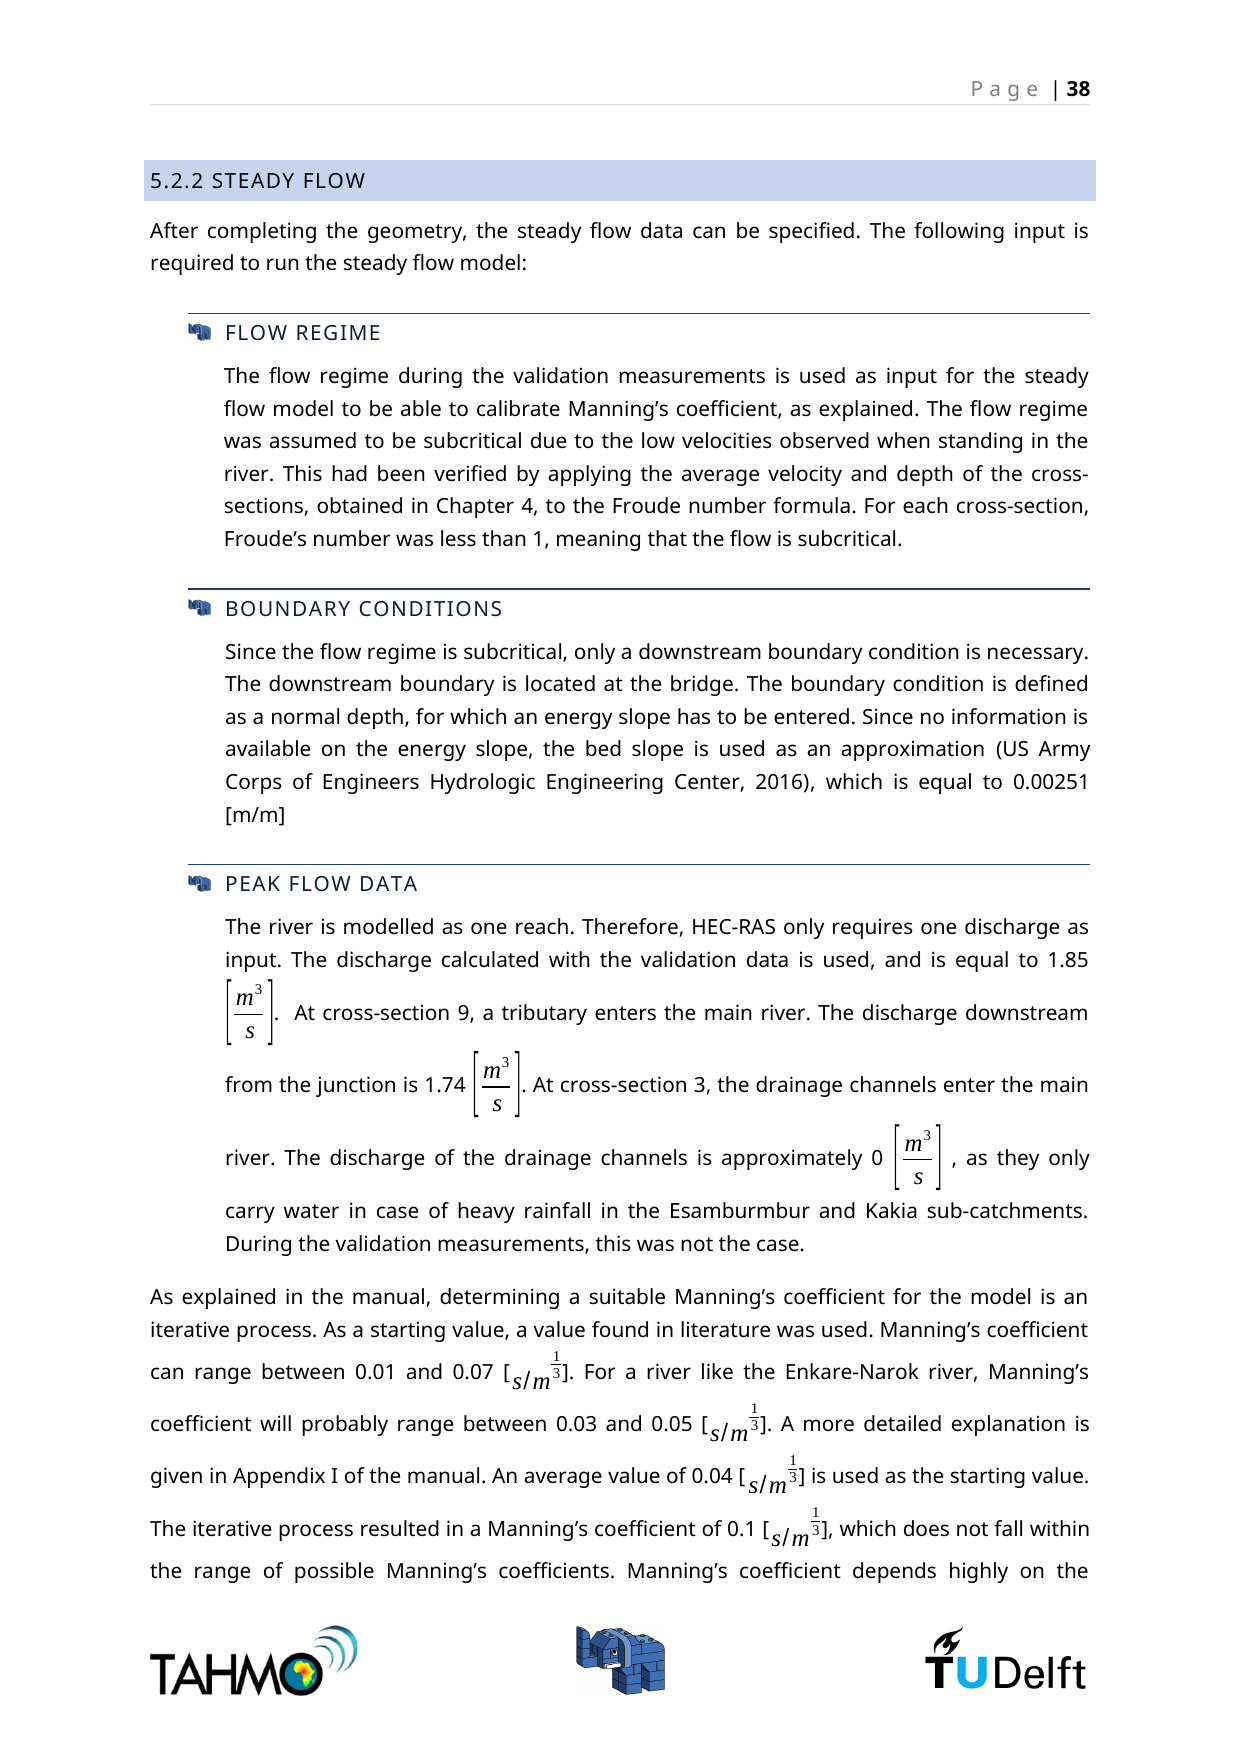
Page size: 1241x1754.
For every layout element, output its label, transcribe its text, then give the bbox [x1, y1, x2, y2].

subtitle Flow regime [187, 314, 1090, 347]
list Since the flow regime is subcritical, only a downstream boundary condition is necessary. The downstream boundary is located at the bridge. The boundary condition is defined as a normal depth, for which an energy slope has to be entered. Since no information is available on the energy slope, the bed slope is used as an approximation , which is equal to 0.00251 [m/m] [225, 637, 1090, 828]
subtitle Peak flow data [187, 865, 1090, 898]
text After completing the geometry, the steady flow data can be specified. The following input is required to run the steady flow model: [150, 216, 1090, 277]
picture [150, 1625, 358, 1696]
picture [921, 1625, 1091, 1695]
picture [188, 875, 211, 892]
subtitle 5.2.2 Steady Flow [150, 167, 1090, 195]
subtitle Boundary conditions [187, 589, 1090, 622]
picture [574, 1625, 666, 1696]
picture [188, 599, 211, 616]
text The flow regime during the validation measurements is used as input for the steady flow model to be able to calibrate Manning’s coefficient, as explained. The flow regime was assumed to be subcritical due to the low velocities observed when standing in the river. This had been verified by applying the average velocity and depth of the cross-sections, obtained in Chapter 4, to the Froude number formula. For each cross-section, Froude’s number was less than 1, meaning that the flow is subcritical. [224, 361, 1090, 553]
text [150, 1282, 1090, 1584]
list The river is modelled as one reach. Therefore, HEC-RAS only requires one discharge as input. The discharge calculated with the validation data is used, and is equal to 1.85 . At cross-section 9, a tributary enters the main river. The discharge downstream from the junction is 1.74 . At cross-section 3, the drainage channels enter the main river. The discharge of the drainage channels is approximately 0 , as they only carry water in case of heavy rainfall in the Esamburmbur and Kakia sub-catchments. During the validation measurements, this was not the case. [225, 912, 1090, 1257]
picture [188, 323, 211, 341]
